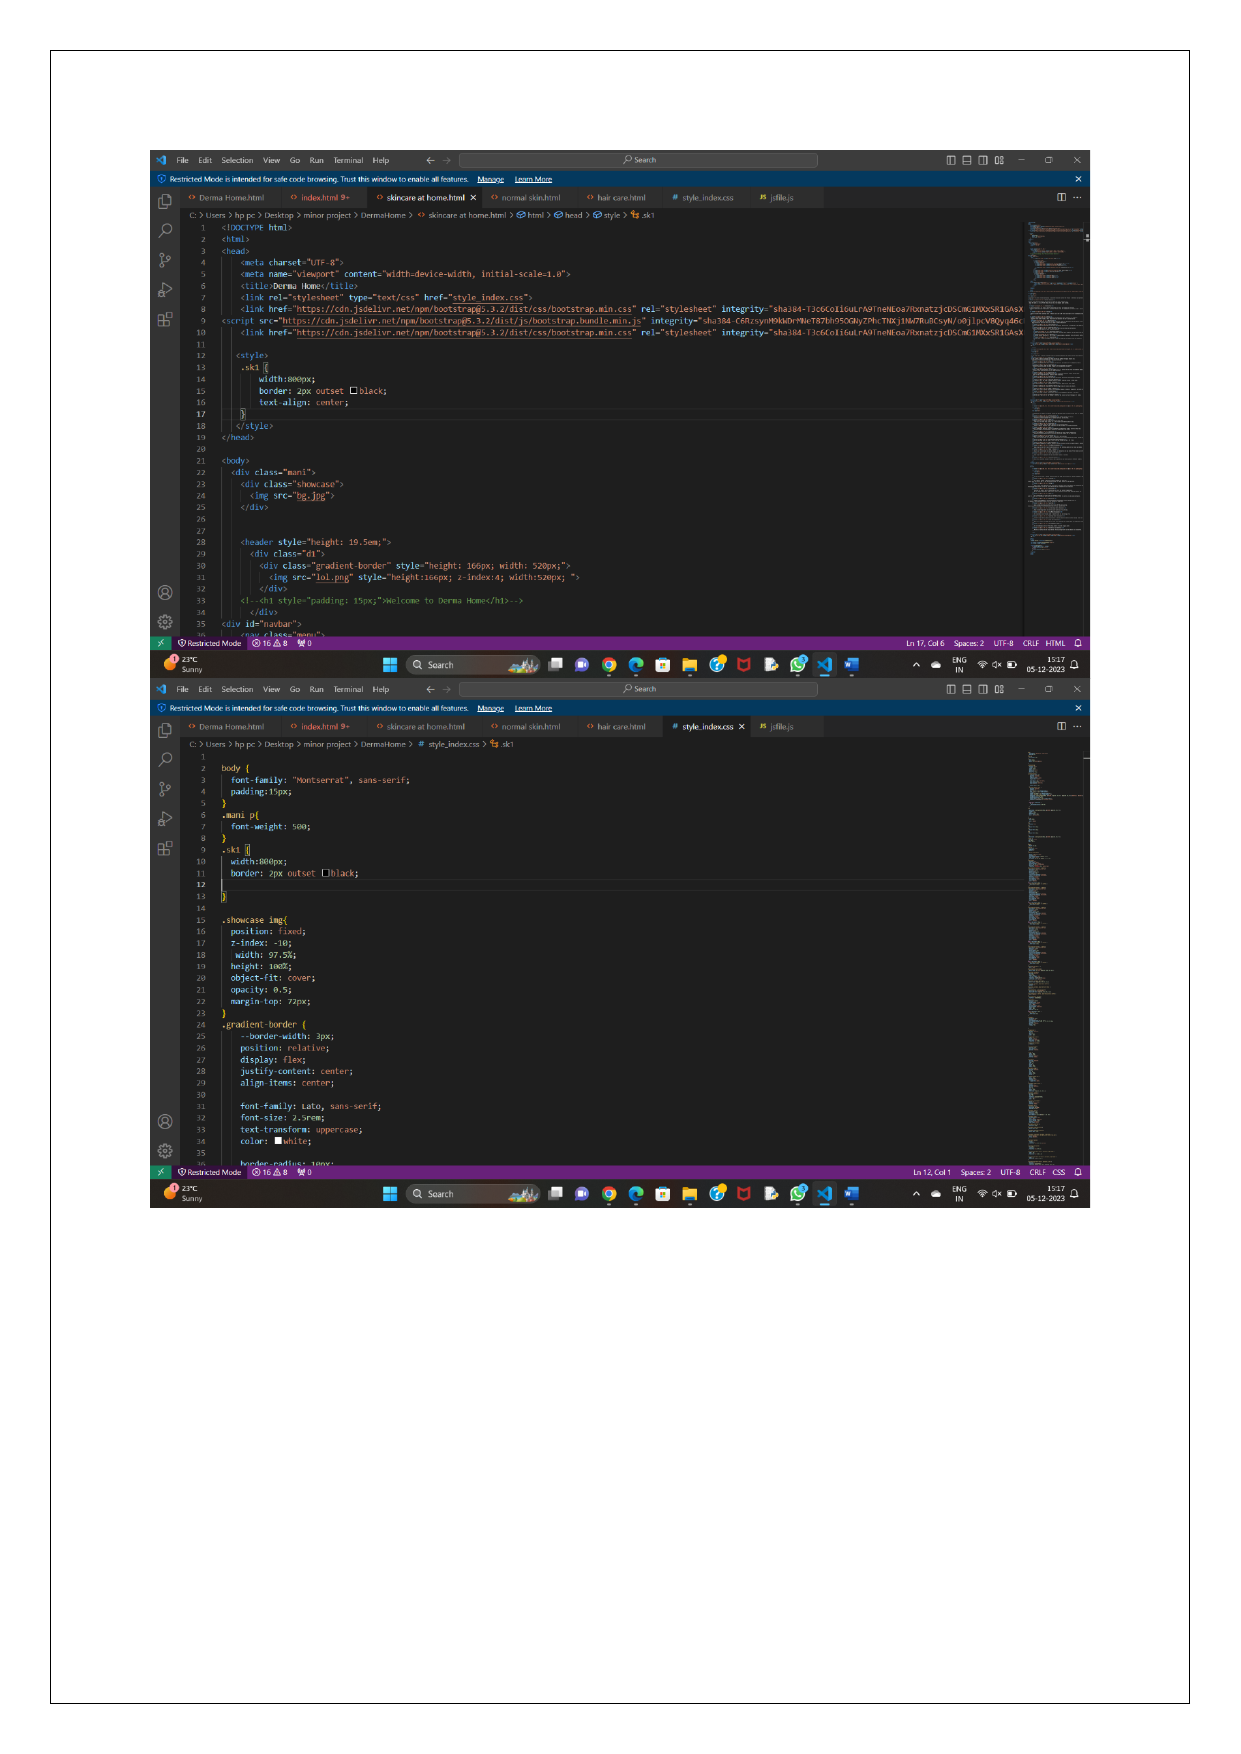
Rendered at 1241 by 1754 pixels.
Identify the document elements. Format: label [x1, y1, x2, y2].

picture [150, 150, 1091, 1208]
